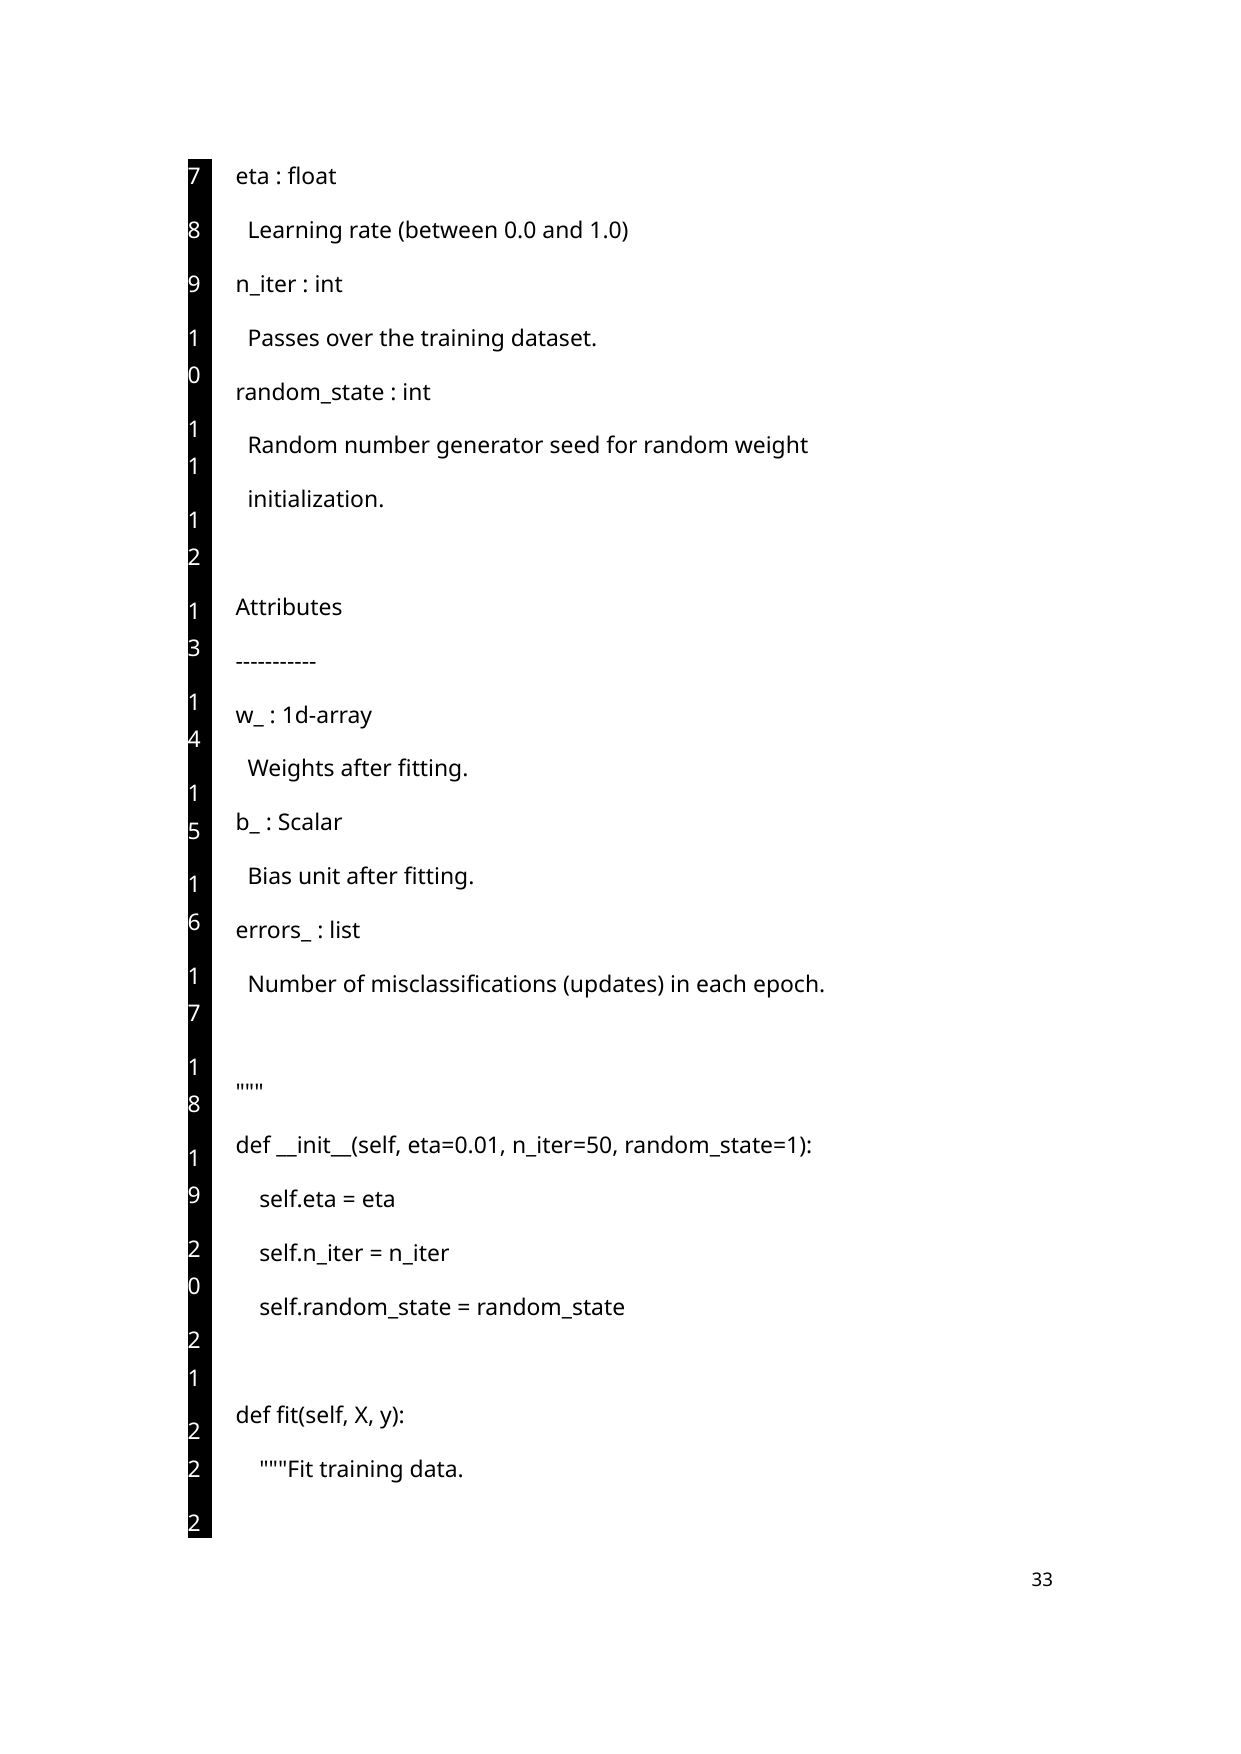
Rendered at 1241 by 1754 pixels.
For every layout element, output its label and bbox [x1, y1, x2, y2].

table_header [188, 159, 212, 1538]
table_header [212, 159, 1053, 1538]
